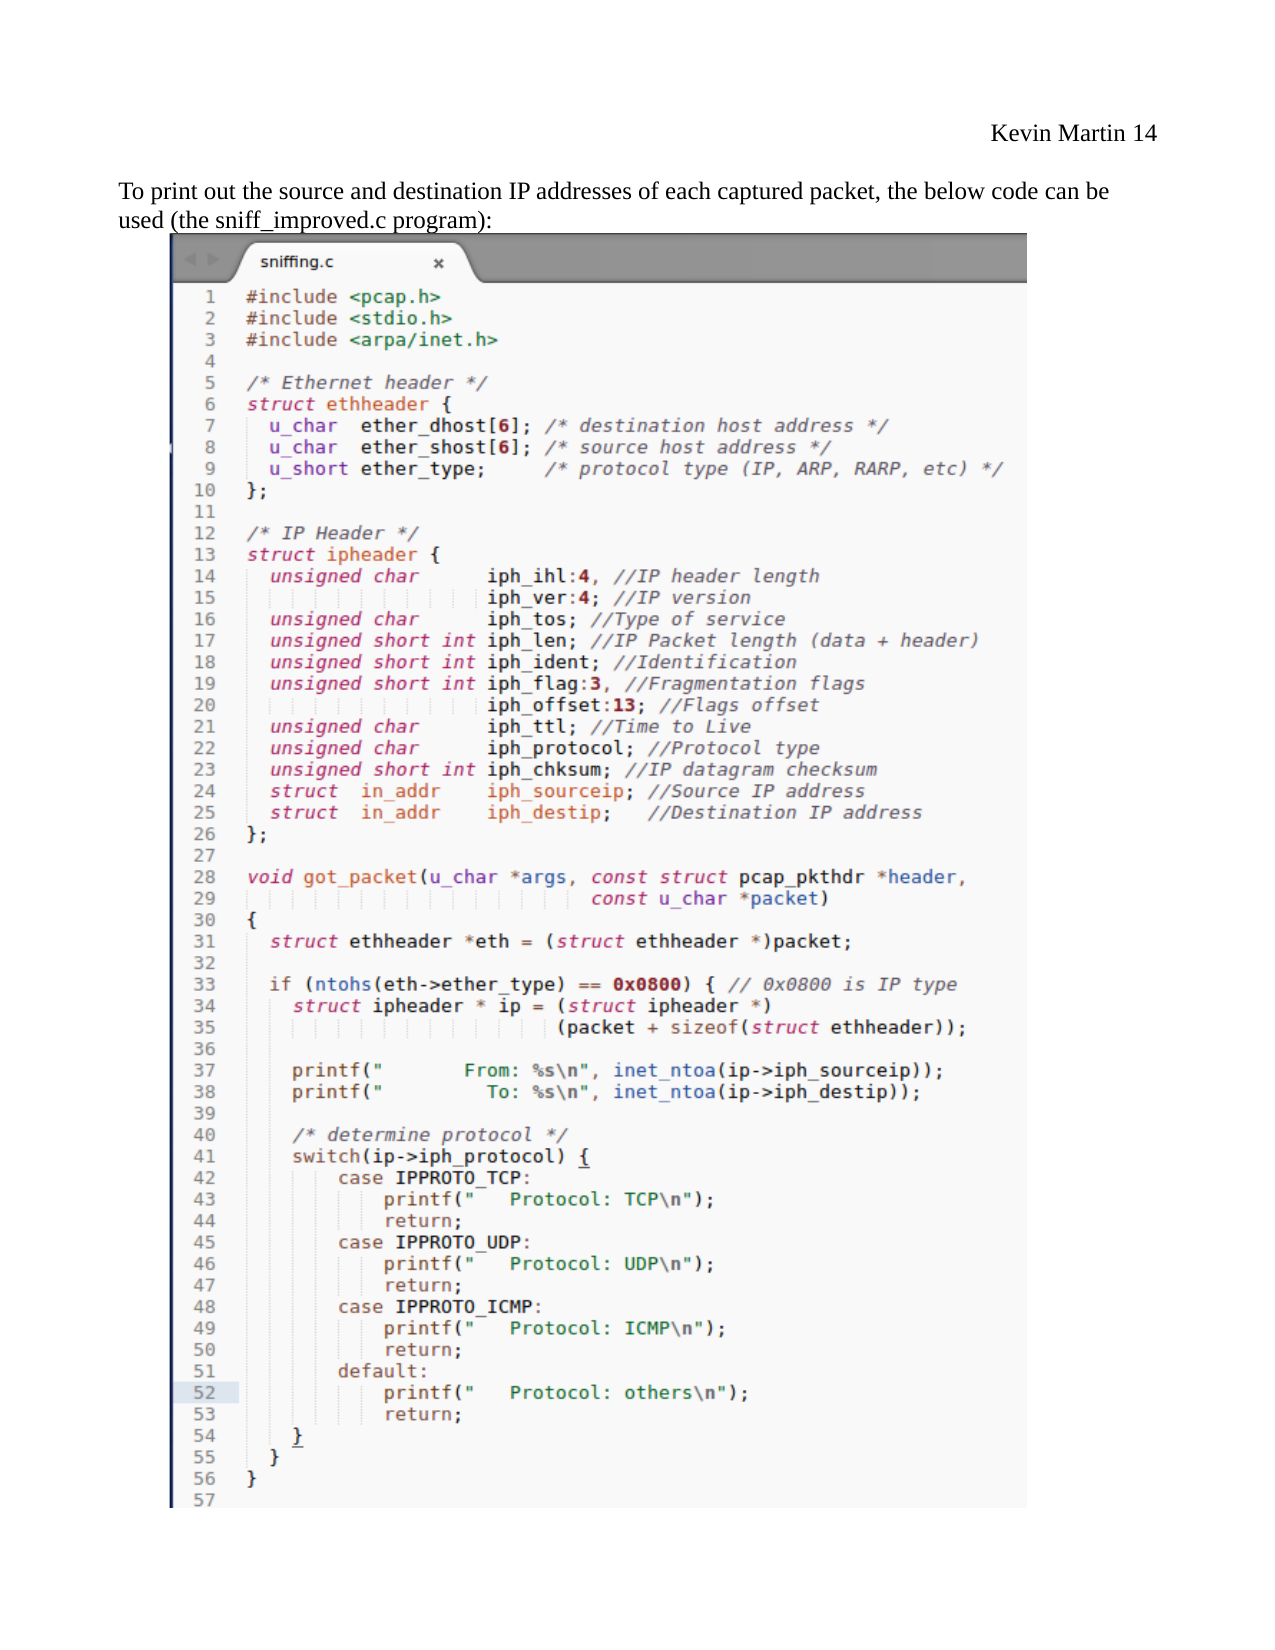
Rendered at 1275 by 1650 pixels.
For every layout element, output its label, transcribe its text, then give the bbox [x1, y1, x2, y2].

picture [169, 233, 1027, 1508]
text To print out the source and destination IP addresses of each captured packet, the below code can be used (the sniff_improved.c program): [118, 176, 1157, 234]
